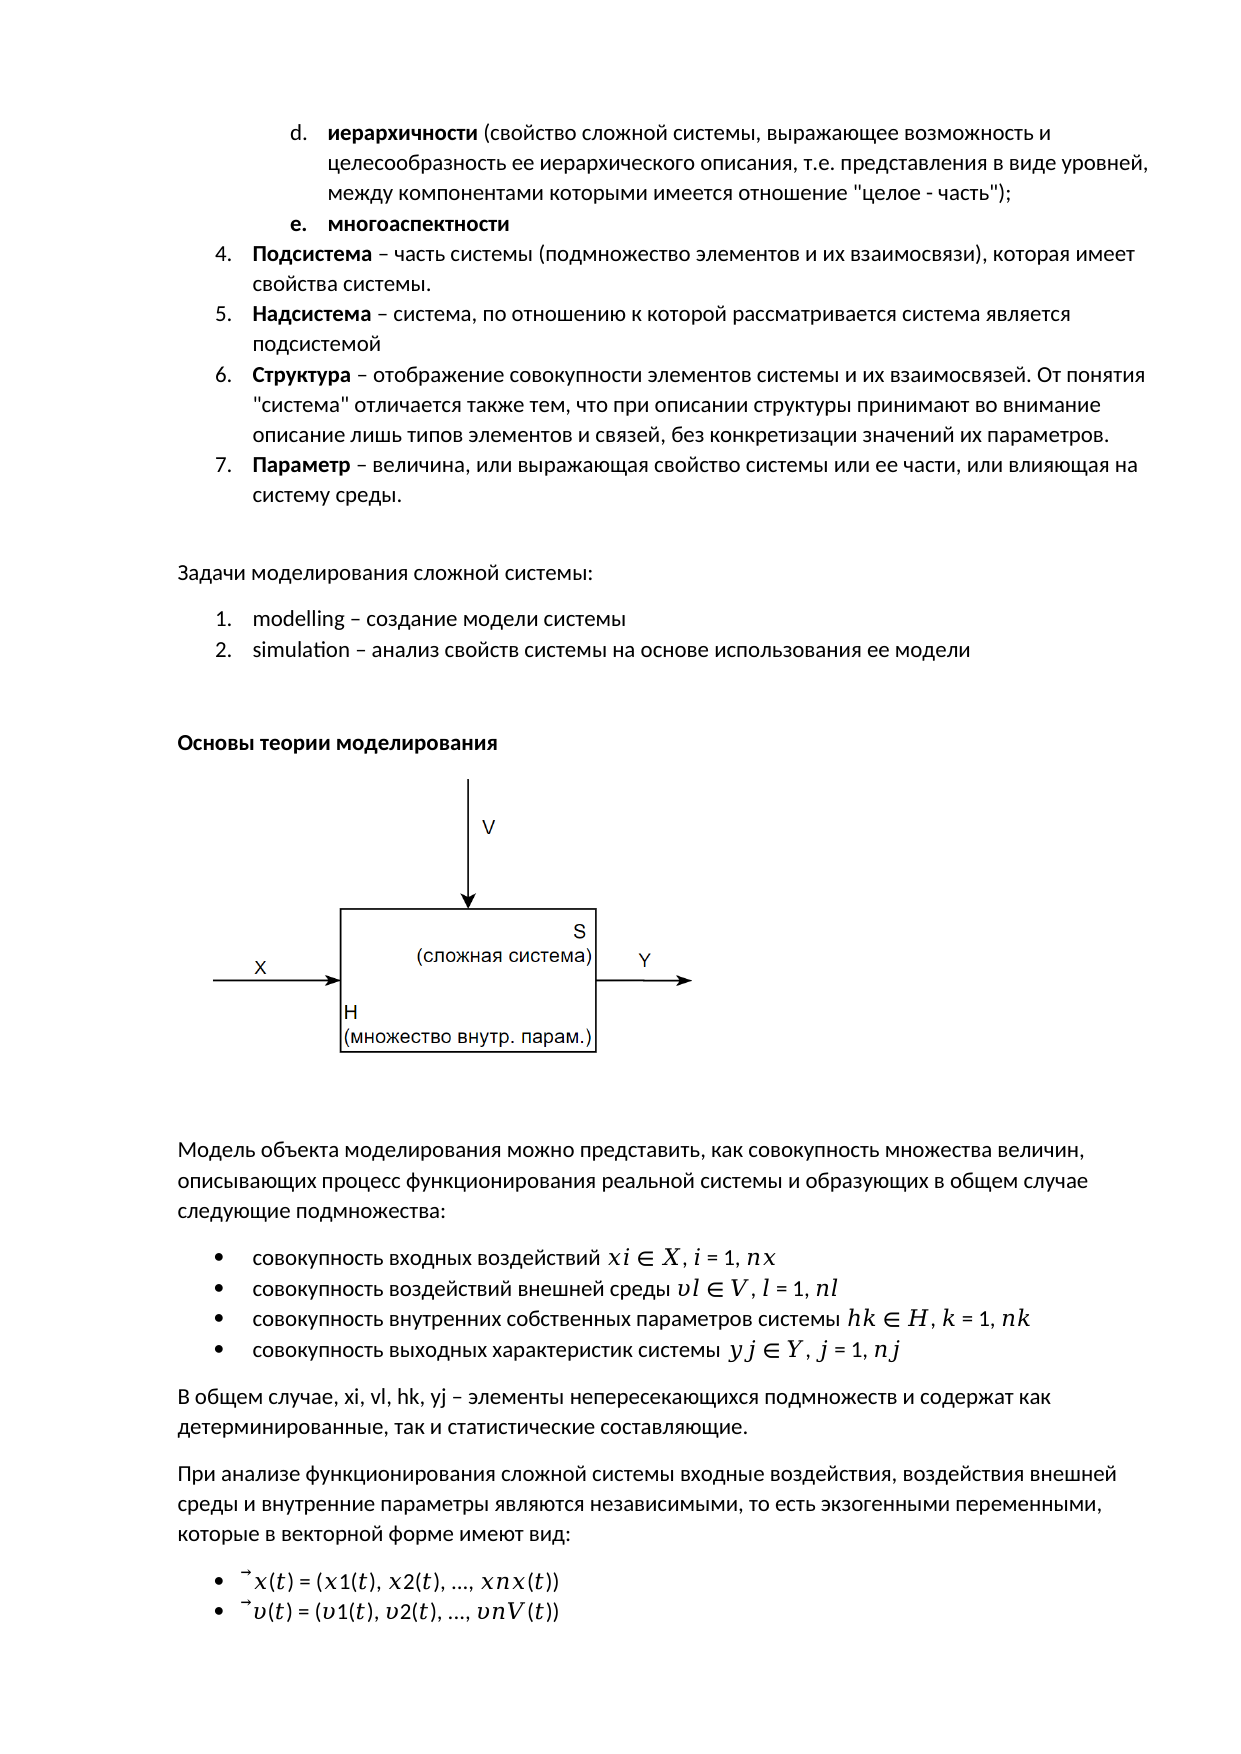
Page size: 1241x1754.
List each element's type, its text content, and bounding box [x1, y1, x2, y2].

list ⃗𝜐(𝑡) = (𝜐1(𝑡), 𝜐2(𝑡), ..., 𝜐𝑛𝑉(𝑡)) [215, 1597, 1152, 1625]
list simulation – анализ свойств системы на основе использования ее модели [215, 635, 1152, 663]
text В общем случае, xi, vl, hk, yj – элементы непересекающихся подмножеств и содержат как детерминированные, так и статистические составляющие. [177, 1382, 1152, 1440]
list многоаспектности [290, 209, 1152, 237]
list modelling – создание модели системы [215, 604, 1152, 633]
list Подсистема – часть системы (подмножество элементов и их взаимосвязи), которая имеет свойства системы. [215, 239, 1152, 297]
picture [177, 775, 725, 1070]
text Модель объекта моделирования можно представить, как совокупность множества величин, описывающих процесс функционирования реальной системы и образующих в общем случае следующие подмножества: [177, 1136, 1152, 1224]
list совокупность воздействий внешней среды 𝜐𝑙 ∈ 𝑉, 𝑙 = 1, 𝑛𝑙 [215, 1273, 1152, 1302]
list совокупность входных воздействий 𝑥𝑖 ∈ 𝑋, 𝑖 = 1, 𝑛𝑥 [215, 1243, 1152, 1271]
list иерархичности (свойство сложной системы, выражающее возможность и целесообразность ее иерархического описания, т.е. представления в виде уровней, между компонентами которыми имеется отношение "целое - часть"); [290, 118, 1152, 207]
list ⃗𝑥(𝑡) = (𝑥1(𝑡), 𝑥2(𝑡), ..., 𝑥𝑛𝑥(𝑡)) [215, 1566, 1152, 1595]
list Структура – отображение совокупности элементов системы и их взаимосвязей. От понятия "система" отличается также тем, что при описании структуры принимают во внимание описание лишь типов элементов и связей, без конкретизации значений их параметров. [215, 360, 1152, 448]
list Надсистема – система, по отношению к которой рассматривается система является подсистемой [215, 299, 1152, 358]
list совокупность внутренних собственных параметров системы ℎ𝑘 ∈ 𝐻, 𝑘 = 1, 𝑛𝑘 [215, 1304, 1152, 1332]
text Задачи моделирования сложной системы: [177, 558, 1152, 586]
list совокупность выходных характеристик системы 𝑦𝑗 ∈ 𝑌, 𝑗 = 1, 𝑛𝑗 [215, 1335, 1152, 1363]
text Основы теории моделирования [177, 728, 1152, 757]
text При анализе функционирования сложной системы входные воздействия, воздействия внешней среды и внутренние параметры являются независимыми, то есть экзогенными переменными, которые в векторной форме имеют вид: [177, 1459, 1152, 1547]
list Параметр – величина, или выражающая свойство системы или ее части, или влияющая на систему среды. [215, 450, 1152, 539]
